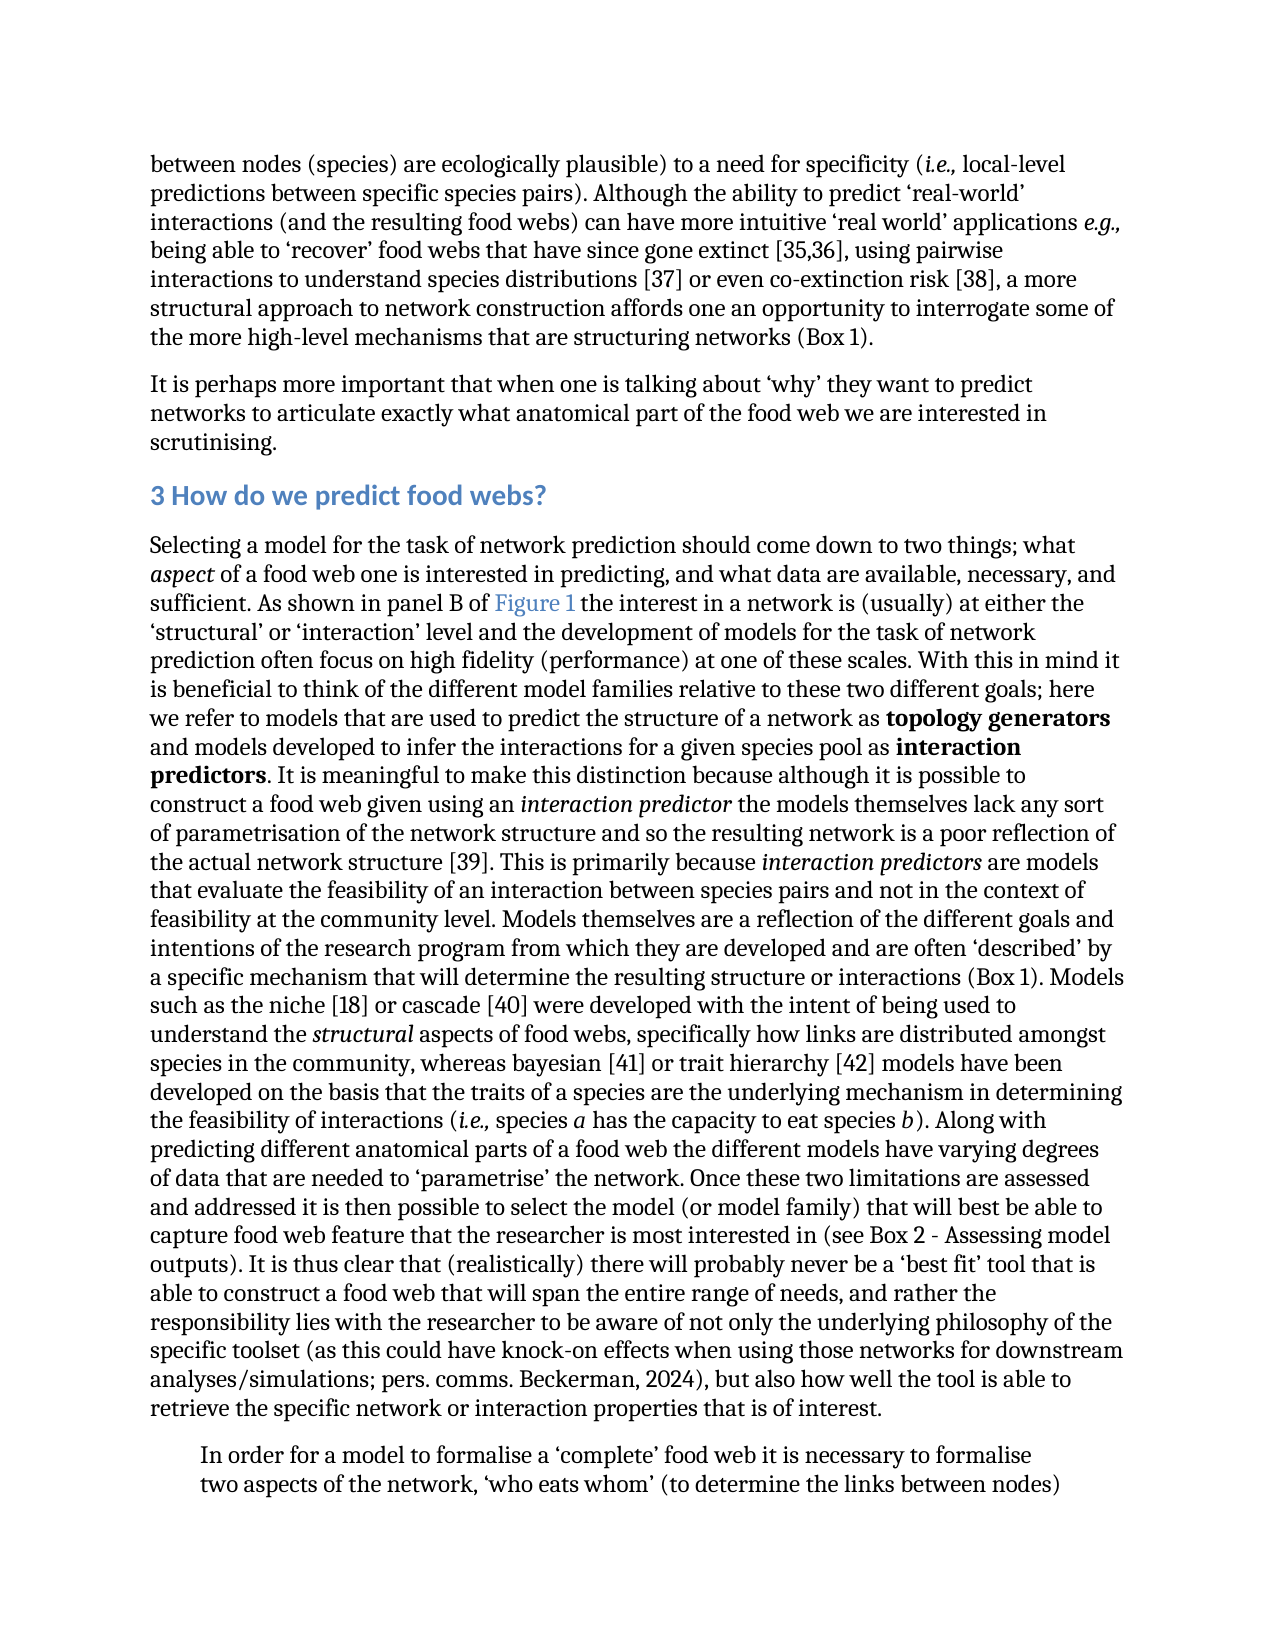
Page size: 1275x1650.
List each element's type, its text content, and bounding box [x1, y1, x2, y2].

subtitle 3 How do we predict food webs? [150, 477, 1125, 513]
text Selecting a model for the task of network prediction should come down to two things; what aspect of a food web one is interested in predicting, and what data are available, necessary, and sufficient. As shown in panel B of Figure 1 the interest in a network is (usually) at either the ‘structural’ or ‘interaction’ level and the development of models for the task of network prediction often focus on high fidelity (performance) at one of these scales. With this in mind it is beneficial to think of the different model families relative to these two different goals; here we refer to models that are used to predict the structure of a network as topology generators and models developed to infer the interactions for a given species pool as interaction predictors. It is meaningful to make this distinction because although it is possible to construct a food web given using an interaction predictor the models themselves lack any sort of parametrisation of the network structure and so the resulting network is a poor reflection of the actual network structure [39]. This is primarily because interaction predictors are models that evaluate the feasibility of an interaction between species pairs and not in the context of feasibility at the community level. Models themselves are a reflection of the different goals and intentions of the research program from which they are developed and are often ‘described’ by a specific mechanism that will determine the resulting structure or interactions (Box 1). Models such as the niche [18] or cascade [40] were developed with the intent of being used to understand the structural aspects of food webs, specifically how links are distributed amongst species in the community, whereas bayesian [41] or trait hierarchy [42] models have been developed on the basis that the traits of a species are the underlying mechanism in determining the feasibility of interactions (i.e., species has the capacity to eat species ). Along with predicting different anatomical parts of a food web the different models have varying degrees of data that are needed to ‘parametrise’ the network. Once these two limitations are assessed and addressed it is then possible to select the model (or model family) that will best be able to capture food web feature that the researcher is most interested in (see Box 2 - Assessing model outputs). It is thus clear that (realistically) there will probably never be a ‘best fit’ tool that is able to construct a food web that will span the entire range of needs, and rather the responsibility lies with the researcher to be aware of not only the underlying philosophy of the specific toolset (as this could have knock-on effects when using those networks for downstream analyses/simulations; pers. comms. Beckerman, 2024), but also how well the tool is able to retrieve the specific network or interaction properties that is of interest. [150, 531, 1125, 1423]
text It is perhaps more important that when one is talking about ‘why’ they want to predict networks to articulate exactly what anatomical part of the food web we are interested in scrutinising. [150, 370, 1125, 456]
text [150, 150, 1125, 351]
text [200, 1441, 1075, 1499]
